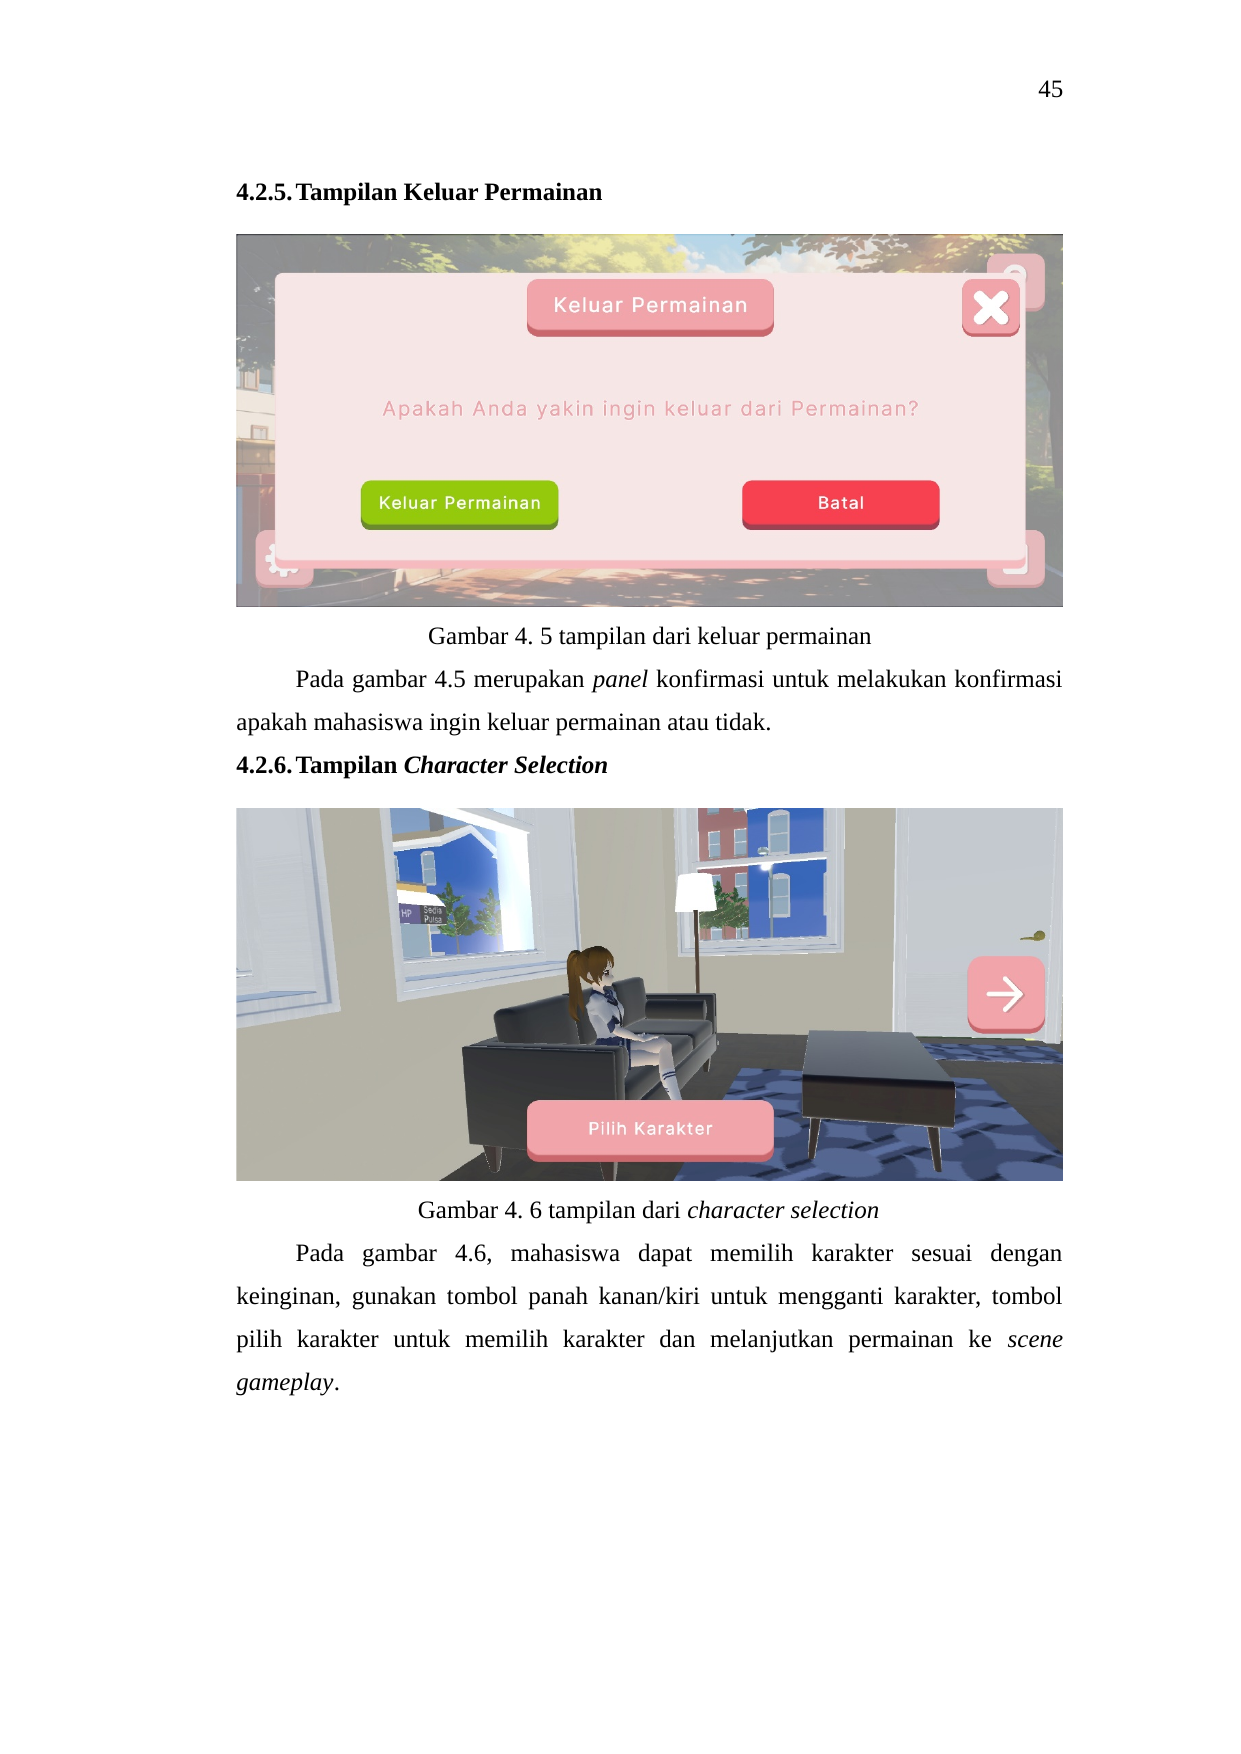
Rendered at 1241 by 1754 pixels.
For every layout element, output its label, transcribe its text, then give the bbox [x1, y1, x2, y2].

text Gambar 4. 6 tampilan dari character selection [236, 1195, 1063, 1223]
subtitle Tampilan Character Selection [236, 751, 1063, 779]
text Pada gambar 4.5 merupakan panel konfirmasi untuk melakukan konfirmasi apakah mahasiswa ingin keluar permainan atau tidak. [236, 664, 1063, 736]
picture [236, 234, 1063, 607]
text Gambar 4. 5 tampilan dari keluar permainan [236, 621, 1063, 650]
subtitle Tampilan Keluar Permainan [236, 177, 1063, 206]
text Pada gambar 4.6, mahasiswa dapat memilih karakter sesuai dengan keinginan, gunakan tombol panah kanan/kiri untuk mengganti karakter, tombol pilih karakter untuk memilih karakter dan melanjutkan permainan ke scene gameplay. [236, 1238, 1063, 1396]
picture [236, 808, 1063, 1181]
